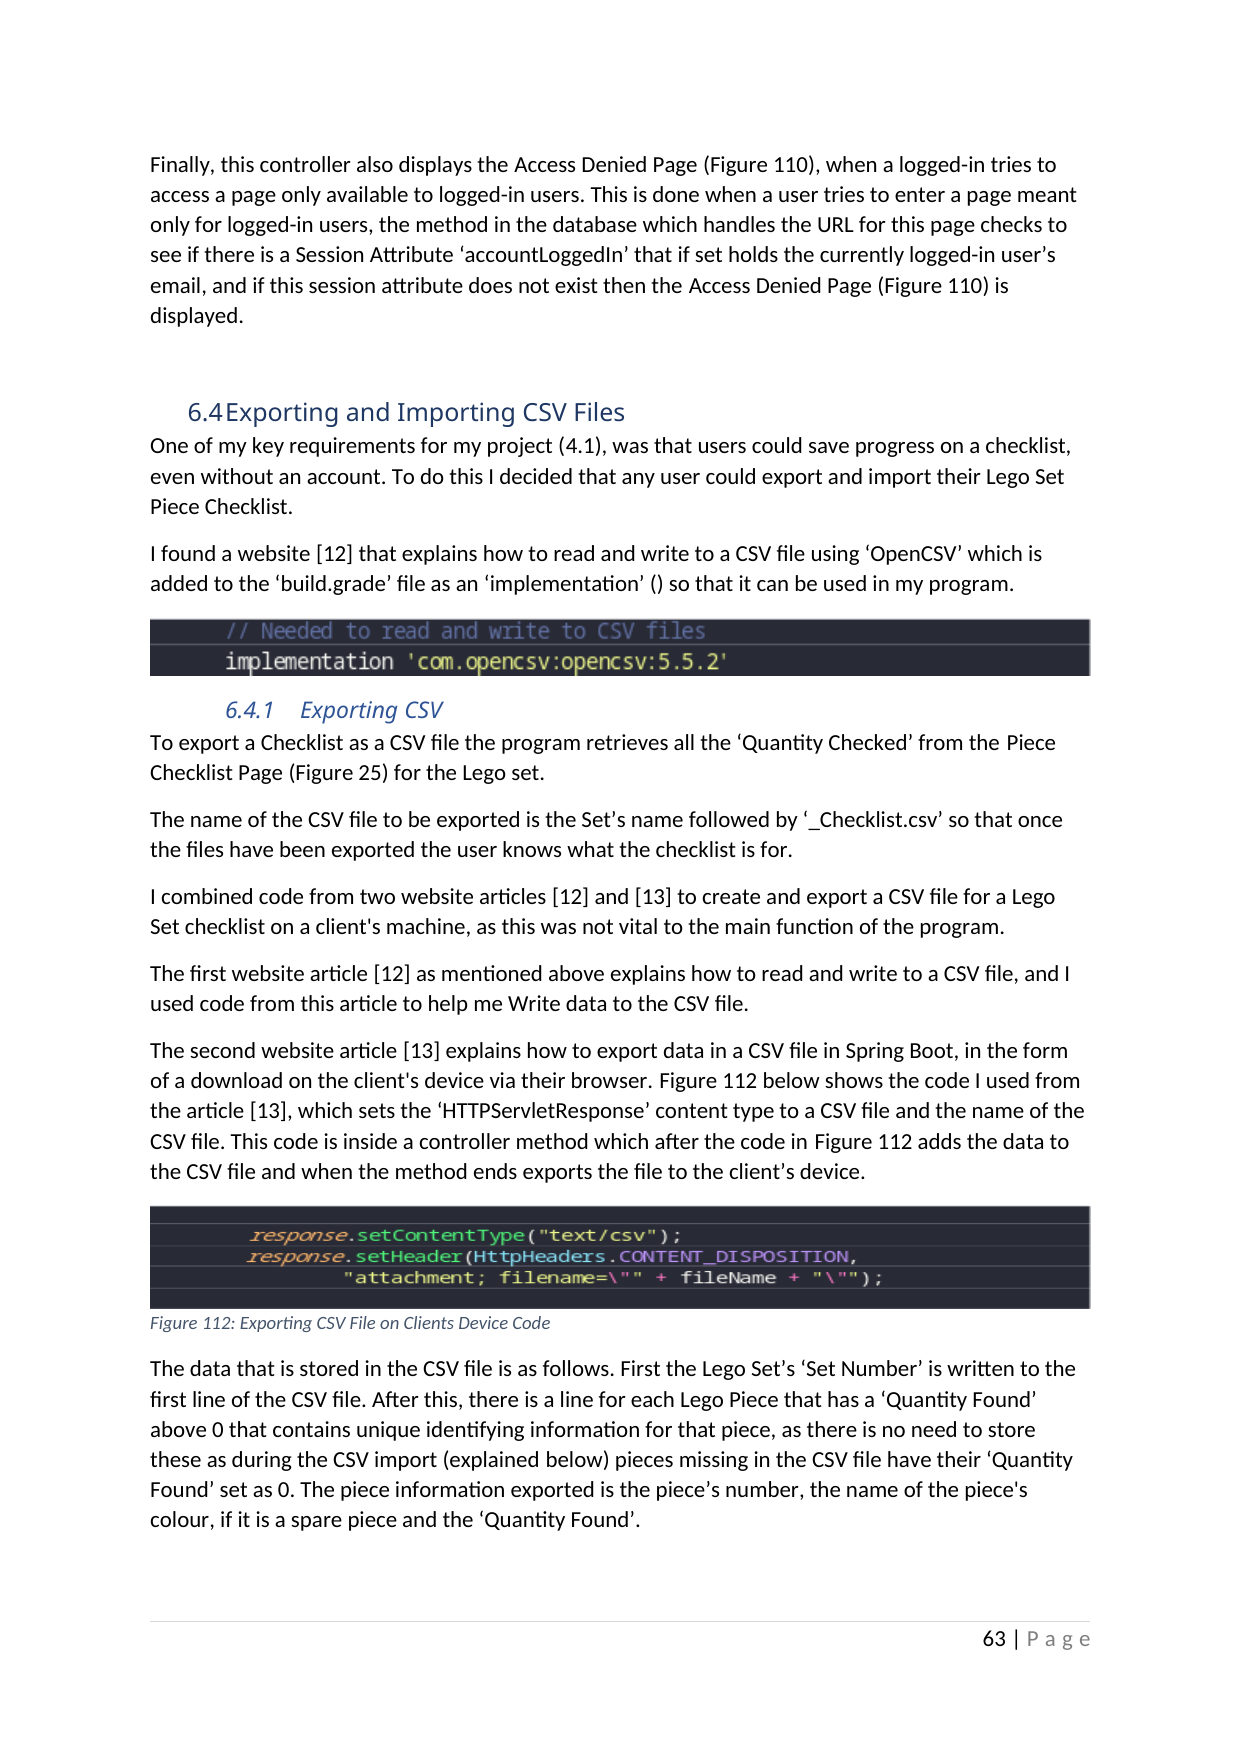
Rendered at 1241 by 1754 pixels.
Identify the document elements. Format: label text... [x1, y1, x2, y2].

text The second website article [13] explains how to export data in a CSV file in Spring Boot, in the form of a download on the client's device via their browser. Figure 112 below shows the code I used from the article [13], which sets the ‘HTTPServletResponse’ content type to a CSV file and the name of the CSV file. This code is inside a controller method which after the code in Figure 112 adds the data to the CSV file and when the method ends exports the file to the client’s device. [150, 1036, 1090, 1185]
subtitle Exporting and Importing CSV Files [187, 395, 1090, 429]
text The name of the CSV file to be exported is the Set’s name followed by ‘_Checklist.csv’ so that once the files have been exported the user knows what the checklist is for. [150, 805, 1090, 863]
text I combined code from two website articles [12] and [13] to create and export a CSV file for a Lego Set checklist on a client's machine, as this was not vital to the main function of the program. [150, 882, 1090, 940]
text I found a website [12] that explains how to read and write to a CSV file using ‘OpenCSV’ which is added to the ‘build.grade’ file as an ‘implementation’ () so that it can be used in my program. [150, 539, 1090, 597]
text The data that is stored in the CSV file is as follows. First the Lego Set’s ‘Set Number’ is written to the first line of the CSV file. After this, there is a line for each Lego Piece that has a ‘Quantity Found’ above 0 that contains unique identifying information for that piece, as there is no need to store these as during the CSV import (explained below) pieces missing in the CSV file have their ‘Quantity Found’ set as 0. The piece information exported is the piece’s number, the name of the piece's colour, if it is a spare piece and the ‘Quantity Found’. [150, 1354, 1090, 1534]
text The first website article [12] as mentioned above explains how to read and write to a CSV file, and I used code from this article to help me Write data to the CSV file. [150, 959, 1090, 1017]
text To export a Checklist as a CSV file the program retrieves all the ‘Quantity Checked’ from the Piece Checklist Page (Figure 25) for the Lego set. [150, 728, 1090, 786]
text Finally, this controller also displays the Access Denied Page (Figure 110), when a logged-in tries to access a page only available to logged-in users. This is done when a user tries to enter a page meant only for logged-in users, the method in the database which handles the URL for this page checks to see if there is a Session Attribute ‘accountLoggedIn’ that if set holds the currently logged-in user’s email, and if this session attribute does not exist then the Access Denied Page (Figure 110) is displayed. [150, 150, 1090, 329]
subtitle Exporting CSV [225, 694, 1090, 725]
text One of my key requirements for my project (4.1), was that users could save progress on a checklist, even without an account. To do this I decided that any user could export and import their Lego Set Piece Checklist. [150, 432, 1090, 520]
